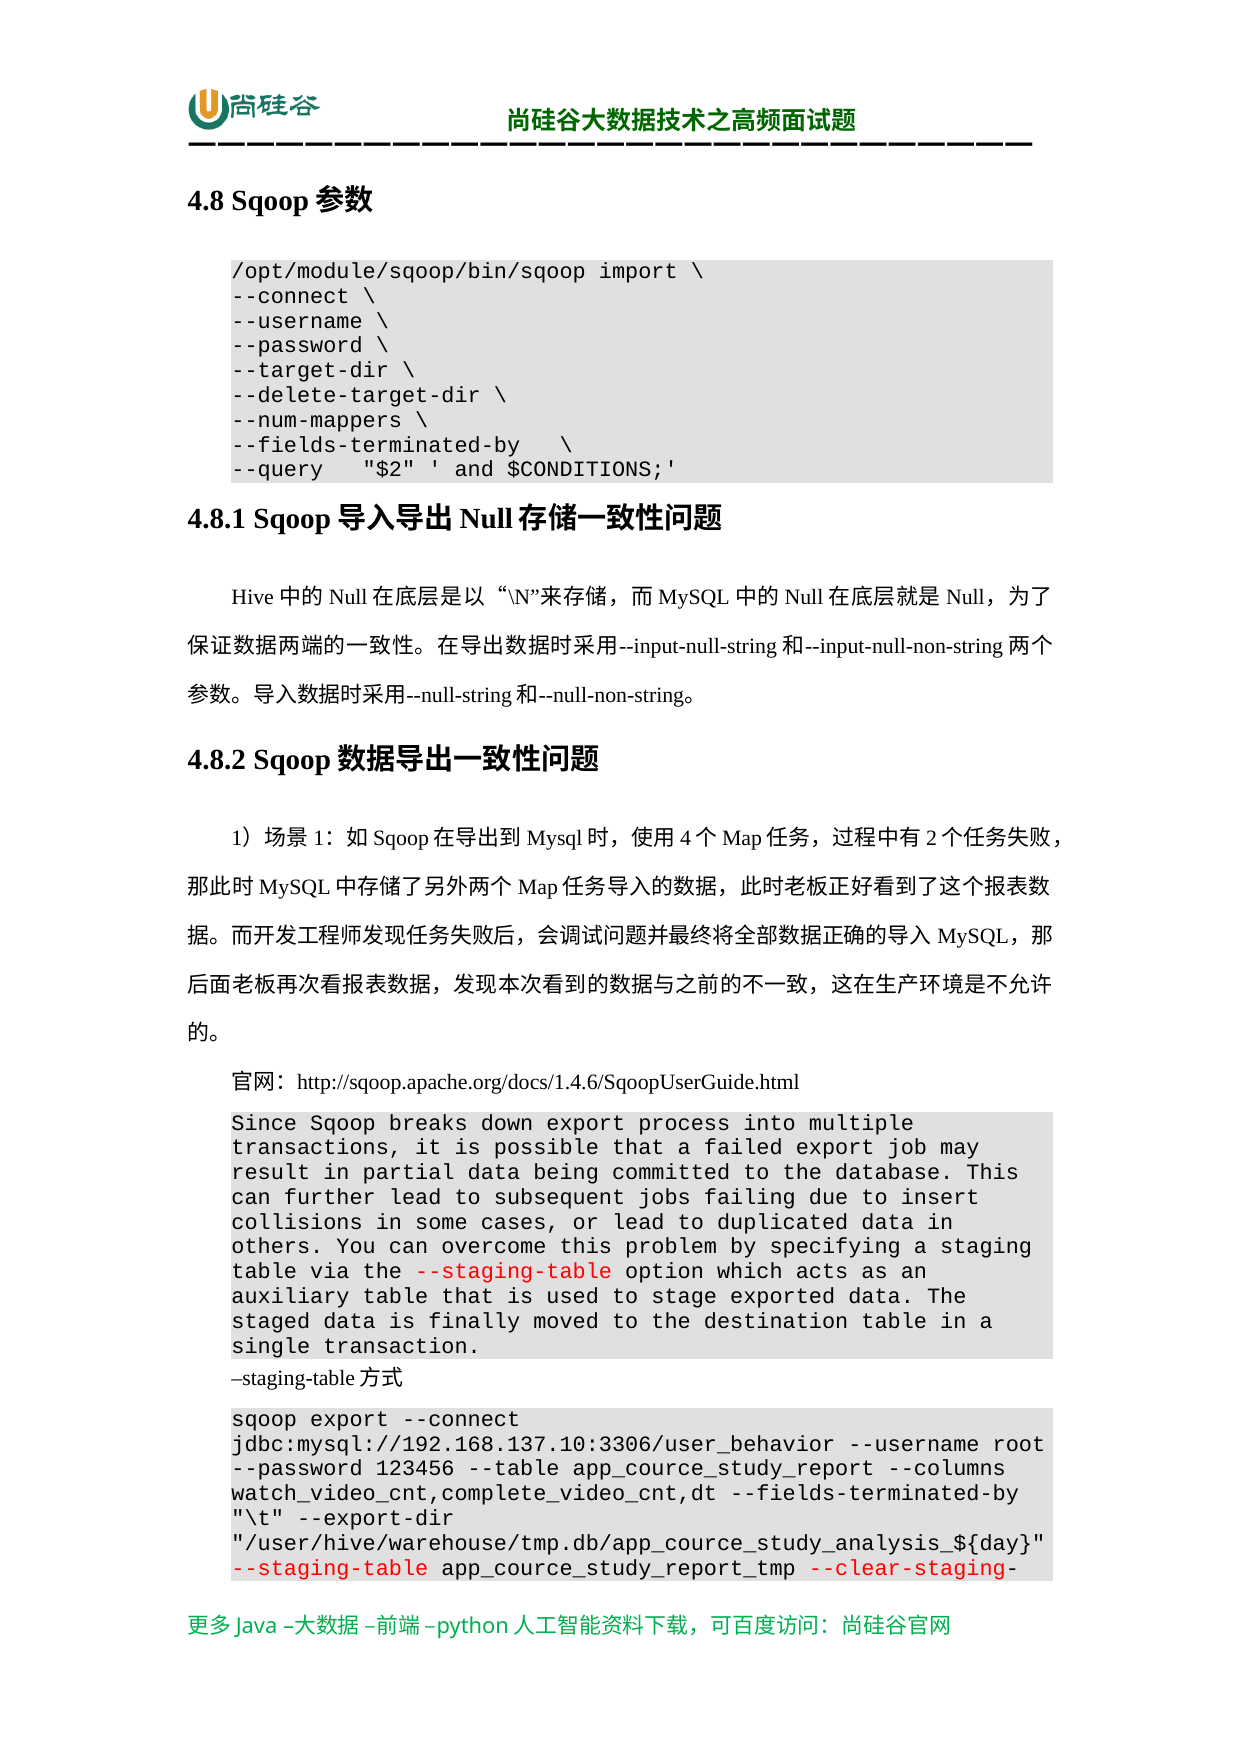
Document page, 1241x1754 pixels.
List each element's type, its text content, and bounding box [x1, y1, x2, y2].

text –staging-table方式 [187, 1359, 1053, 1392]
text 官网：http://sqoop.apache.org/docs/1.4.6/SqoopUserGuide.html [187, 1063, 1053, 1096]
text --query "$2" ' and $CONDITIONS;' [231, 458, 1053, 483]
text Hive中的Null在底层是以“\N”来存储，而MySQL中的Null在底层就是Null，为了保证数据两端的一致性。在导出数据时采用--input-null-string和--input-null-non-string两个参数。导入数据时采用--null-string和--null-non-string。 [187, 579, 1053, 709]
subtitle 4.8.2 Sqoop数据导出一致性问题 [187, 724, 1053, 789]
text --fields-terminated-by \ [231, 434, 1053, 458]
text /opt/module/sqoop/bin/sqoop import \ [231, 260, 1053, 285]
text Since Sqoop breaks down export process into multiple transactions, it is possible that a failed export job may result in partial data being committed to the database. This can further lead to subsequent jobs failing due to insert collisions in some cases, or lead to duplicated data in others. You can overcome this problem by specifying a staging table via the --staging-table option which acts as an auxiliary table that is used to stage exported data. The staged data is finally moved to the destination table in a single transaction. [231, 1112, 1053, 1359]
text --num-mappers \ [231, 409, 1053, 434]
text --username \ [231, 310, 1053, 334]
subtitle 4.8 Sqoop参数 [187, 165, 1053, 230]
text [231, 1408, 1053, 1581]
text --delete-target-dir \ [231, 384, 1053, 409]
subtitle 4.8.1 Sqoop导入导出Null存储一致性问题 [187, 483, 1053, 548]
text 1）场景1：如Sqoop在导出到Mysql时，使用4个Map任务，过程中有2个任务失败，那此时MySQL中存储了另外两个Map任务导入的数据，此时老板正好看到了这个报表数据。而开发工程师发现任务失败后，会调试问题并最终将全部数据正确的导入MySQL，那后面老板再次看报表数据，发现本次看到的数据与之前的不一致，这在生产环境是不允许的。 [187, 820, 1053, 1047]
text --password \ [231, 334, 1053, 359]
text --target-dir \ [231, 359, 1053, 384]
text --connect \ [231, 285, 1053, 310]
